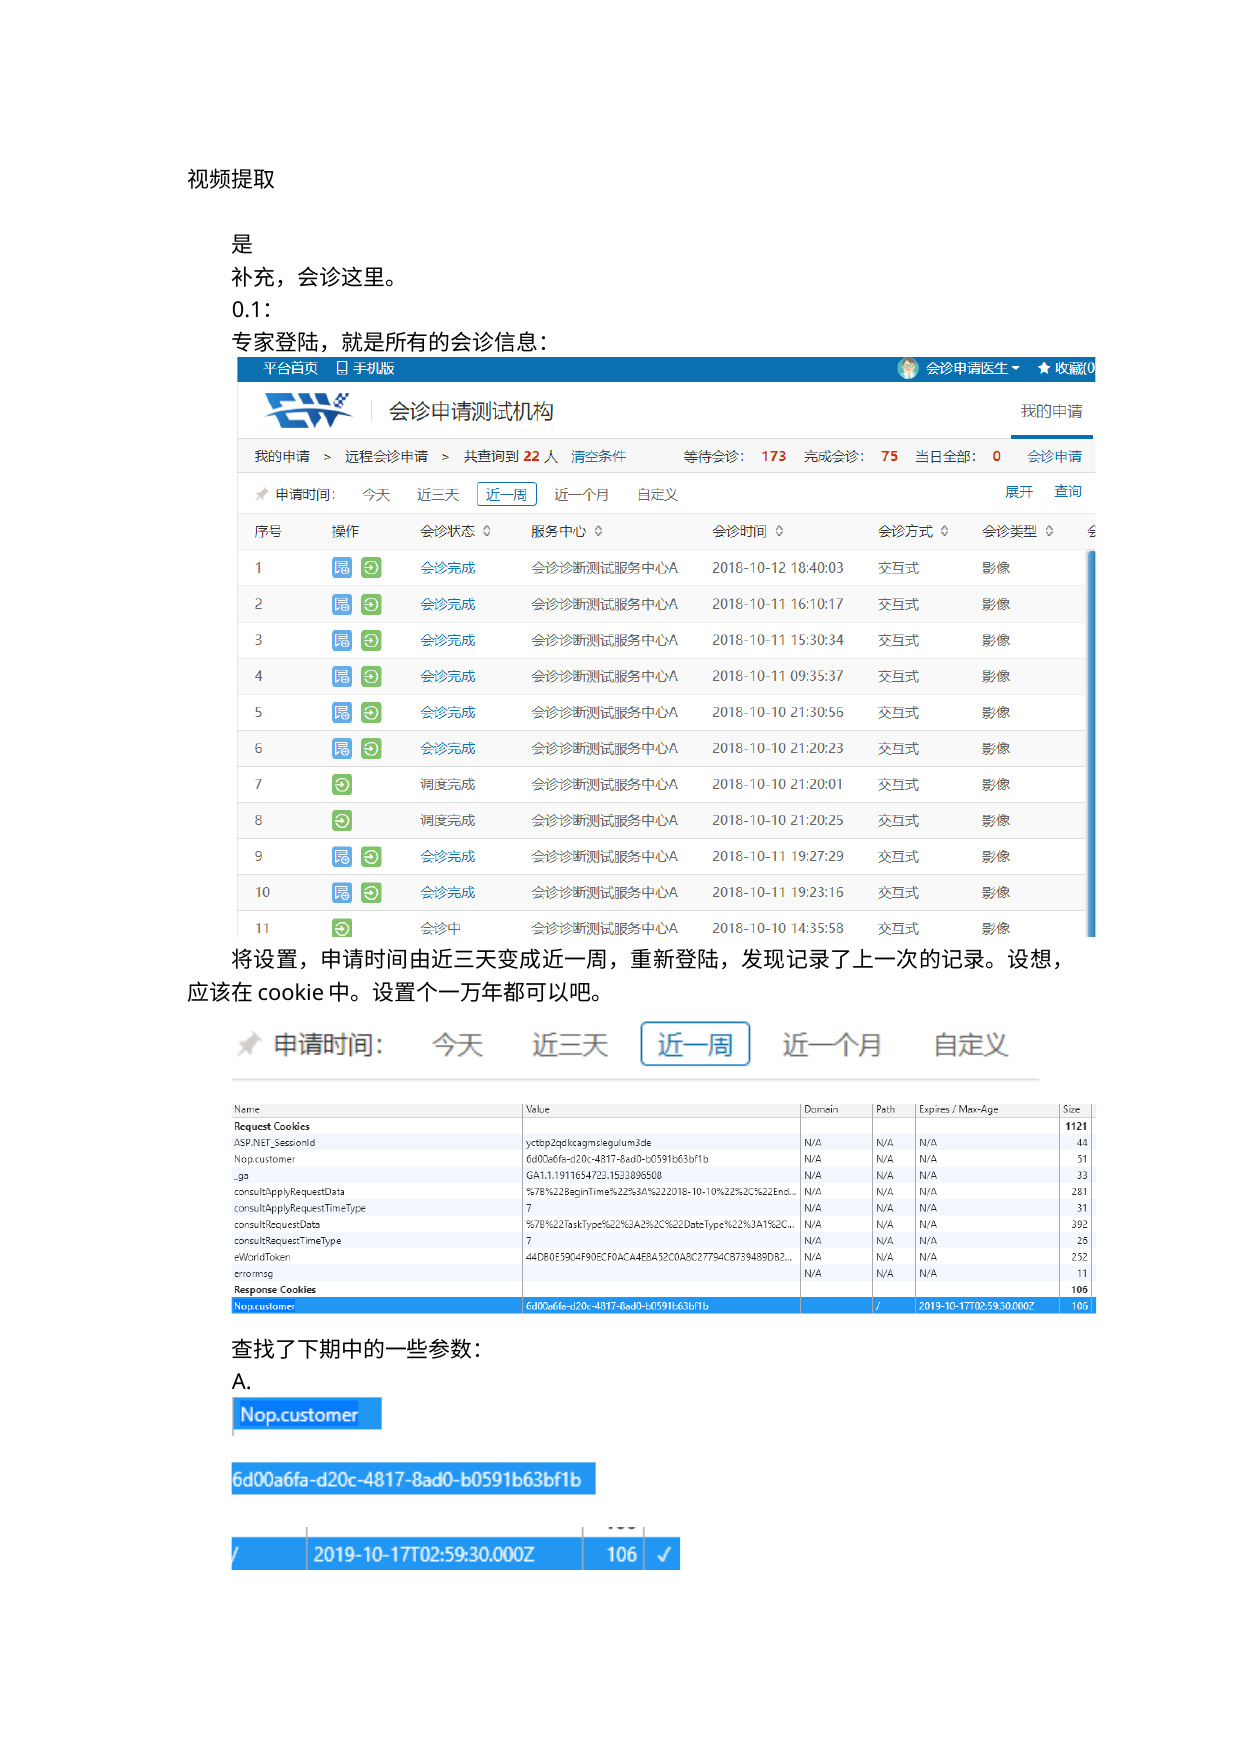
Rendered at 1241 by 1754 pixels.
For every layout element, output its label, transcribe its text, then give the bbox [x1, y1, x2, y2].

picture [231, 1397, 382, 1436]
picture [231, 1104, 1097, 1314]
picture [231, 1007, 1040, 1082]
text 视频提取 [187, 162, 1053, 194]
picture [231, 1527, 680, 1570]
text A. [187, 1364, 1053, 1397]
text 0.1： [187, 292, 1053, 324]
text 将设置，申请时间由近三天变成近一周，重新登陆，发现记录了上一次的记录。设想，应该在cookie中。设置个一万年都可以吧。 [187, 942, 1053, 1007]
text 查找了下期中的一些参数： [187, 1332, 1053, 1364]
text 补充，会诊这里。 [187, 259, 1053, 292]
text 专家登陆，就是所有的会诊信息： [187, 324, 1053, 357]
text 是 [187, 227, 1053, 259]
picture [231, 1462, 596, 1498]
picture [231, 357, 1096, 937]
